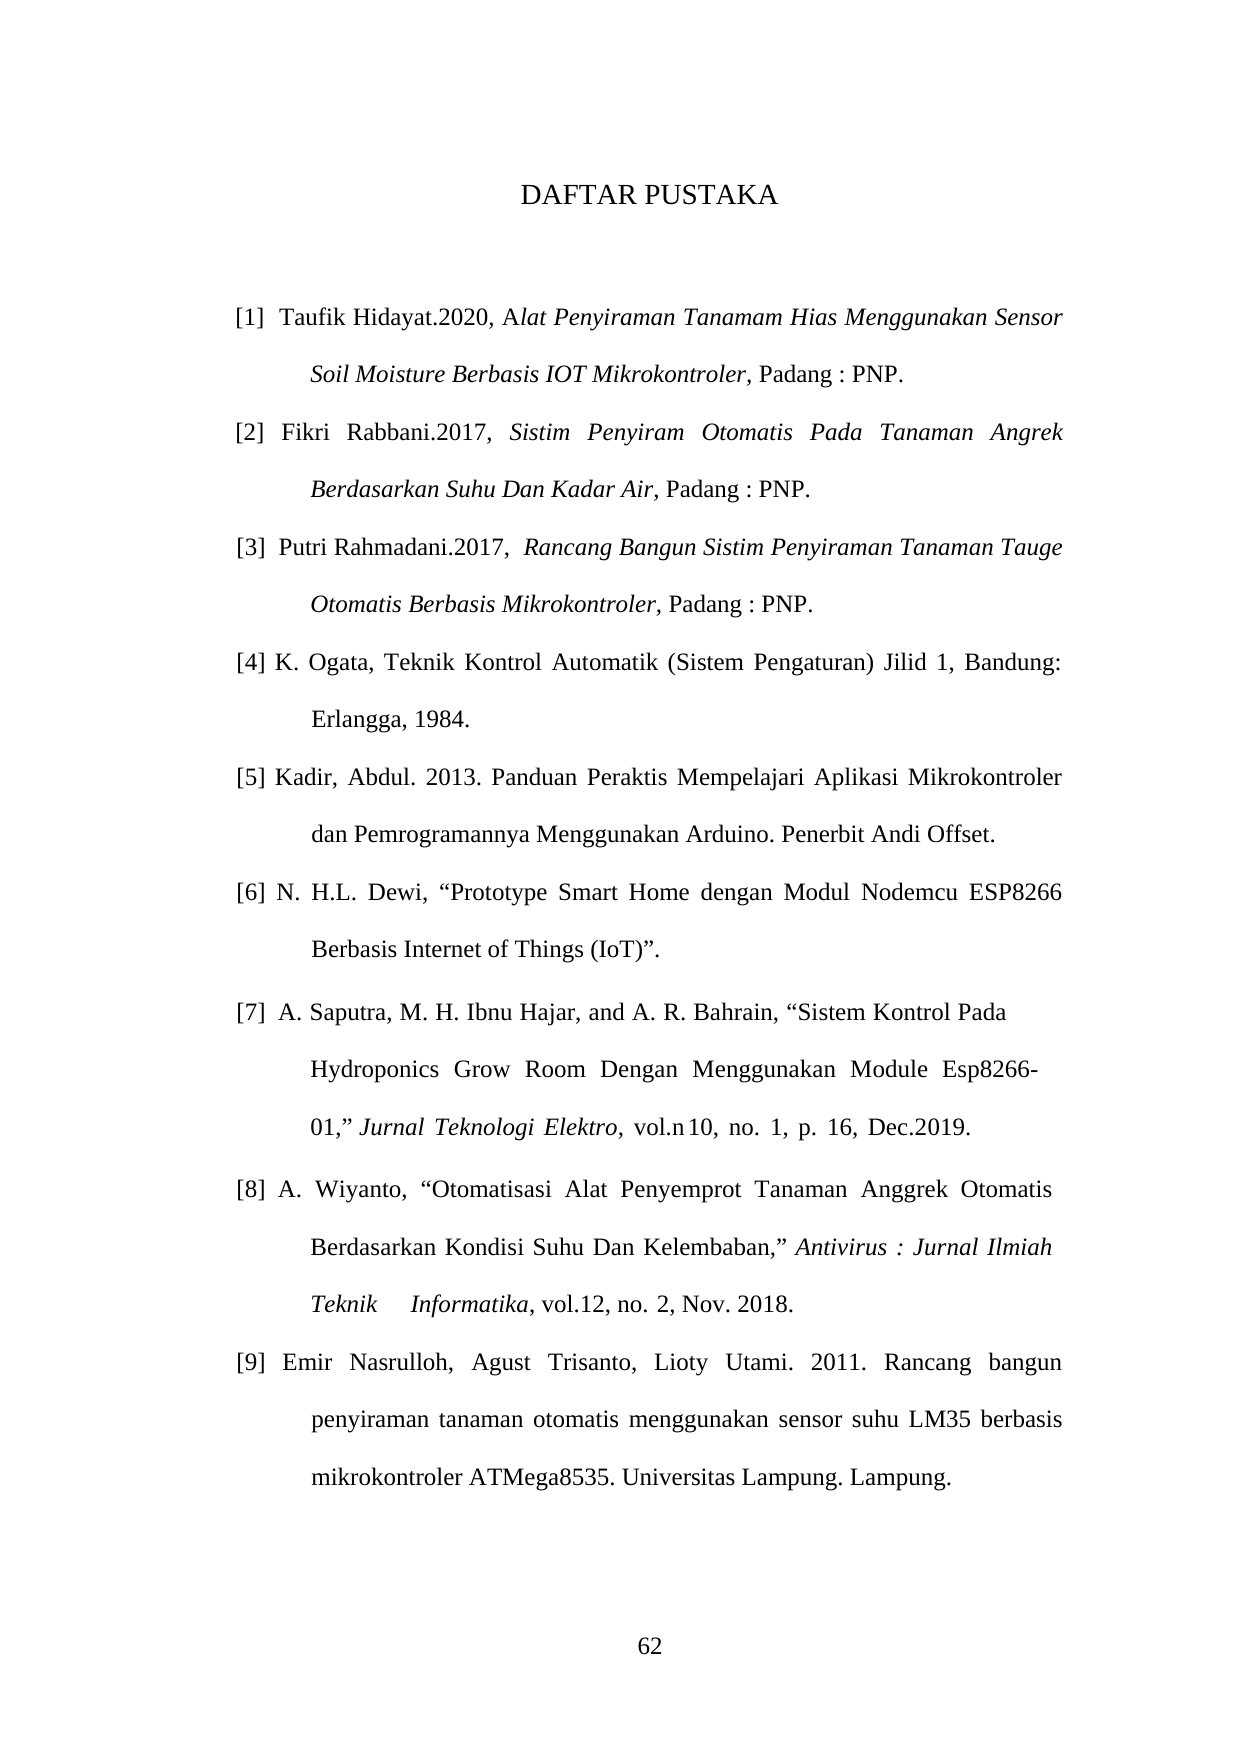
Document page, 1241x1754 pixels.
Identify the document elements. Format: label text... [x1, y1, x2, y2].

text 01,” Jurnal Teknologi Elektro, vol.n10, no. 1, p. 16, Dec.2019. [310, 1112, 1063, 1140]
text [3] Putri Rahmadani.2017, Rancang Bangun Sistim Penyiraman Tanaman Tauge Otomatis Berbasis Mikrokontroler, Padang : PNP. [236, 532, 1063, 618]
text [8] A. Wiyanto, “Otomatisasi Alat Penyemprot Tanaman Anggrek Otomatis Berdasarkan Kondisi Suhu Dan Kelembaban,” Antivirus : Jurnal Ilmiah Teknik Informatika, vol.12, no. 2, Nov. 2018. [236, 1174, 1052, 1318]
text [1] Taufik Hidayat.2020, Alat Penyiraman Tanamam Hias Menggunakan Sensor Soil Moisture Berbasis IOT Mikrokontroler, Padang : PNP. [235, 302, 1063, 388]
text [2] Fikri Rabbani.2017, Sistim Penyiram Otomatis Pada Tanaman Angrek Berdasarkan Suhu Dan Kadar Air, Padang : PNP. [235, 417, 1063, 503]
text [7] A. Saputra, M. H. Ibnu Hajar, and A. R. Bahrain, “Sistem Kontrol Pada [236, 997, 1052, 1025]
text Hydroponics Grow Room Dengan Menggunakan Module Esp8266- [310, 1054, 1063, 1083]
text [9] Emir Nasrulloh, Agust Trisanto, Lioty Utami. 2011. Rancang bangun penyiraman tanaman otomatis menggunakan sensor suhu LM35 berbasis mikrokontroler ATMega8535. Universitas Lampung. Lampung. [236, 1347, 1063, 1491]
text [6] N. H.L. Dewi, “Prototype Smart Home dengan Modul Nodemcu ESP8266 Berbasis Internet of Things (IoT)”. [236, 877, 1063, 963]
text [4] K. Ogata, Teknik Kontrol Automatik (Sistem Pengaturan) Jilid 1, Bandung: Erlangga, 1984. [236, 647, 1063, 733]
subtitle DAFTAR PUSTAKA [236, 177, 1063, 211]
text [5] Kadir, Abdul. 2013. Panduan Peraktis Mempelajari Aplikasi Mikrokontroler dan Pemrogramannya Menggunakan Arduino. Penerbit Andi Offset. [236, 762, 1063, 848]
